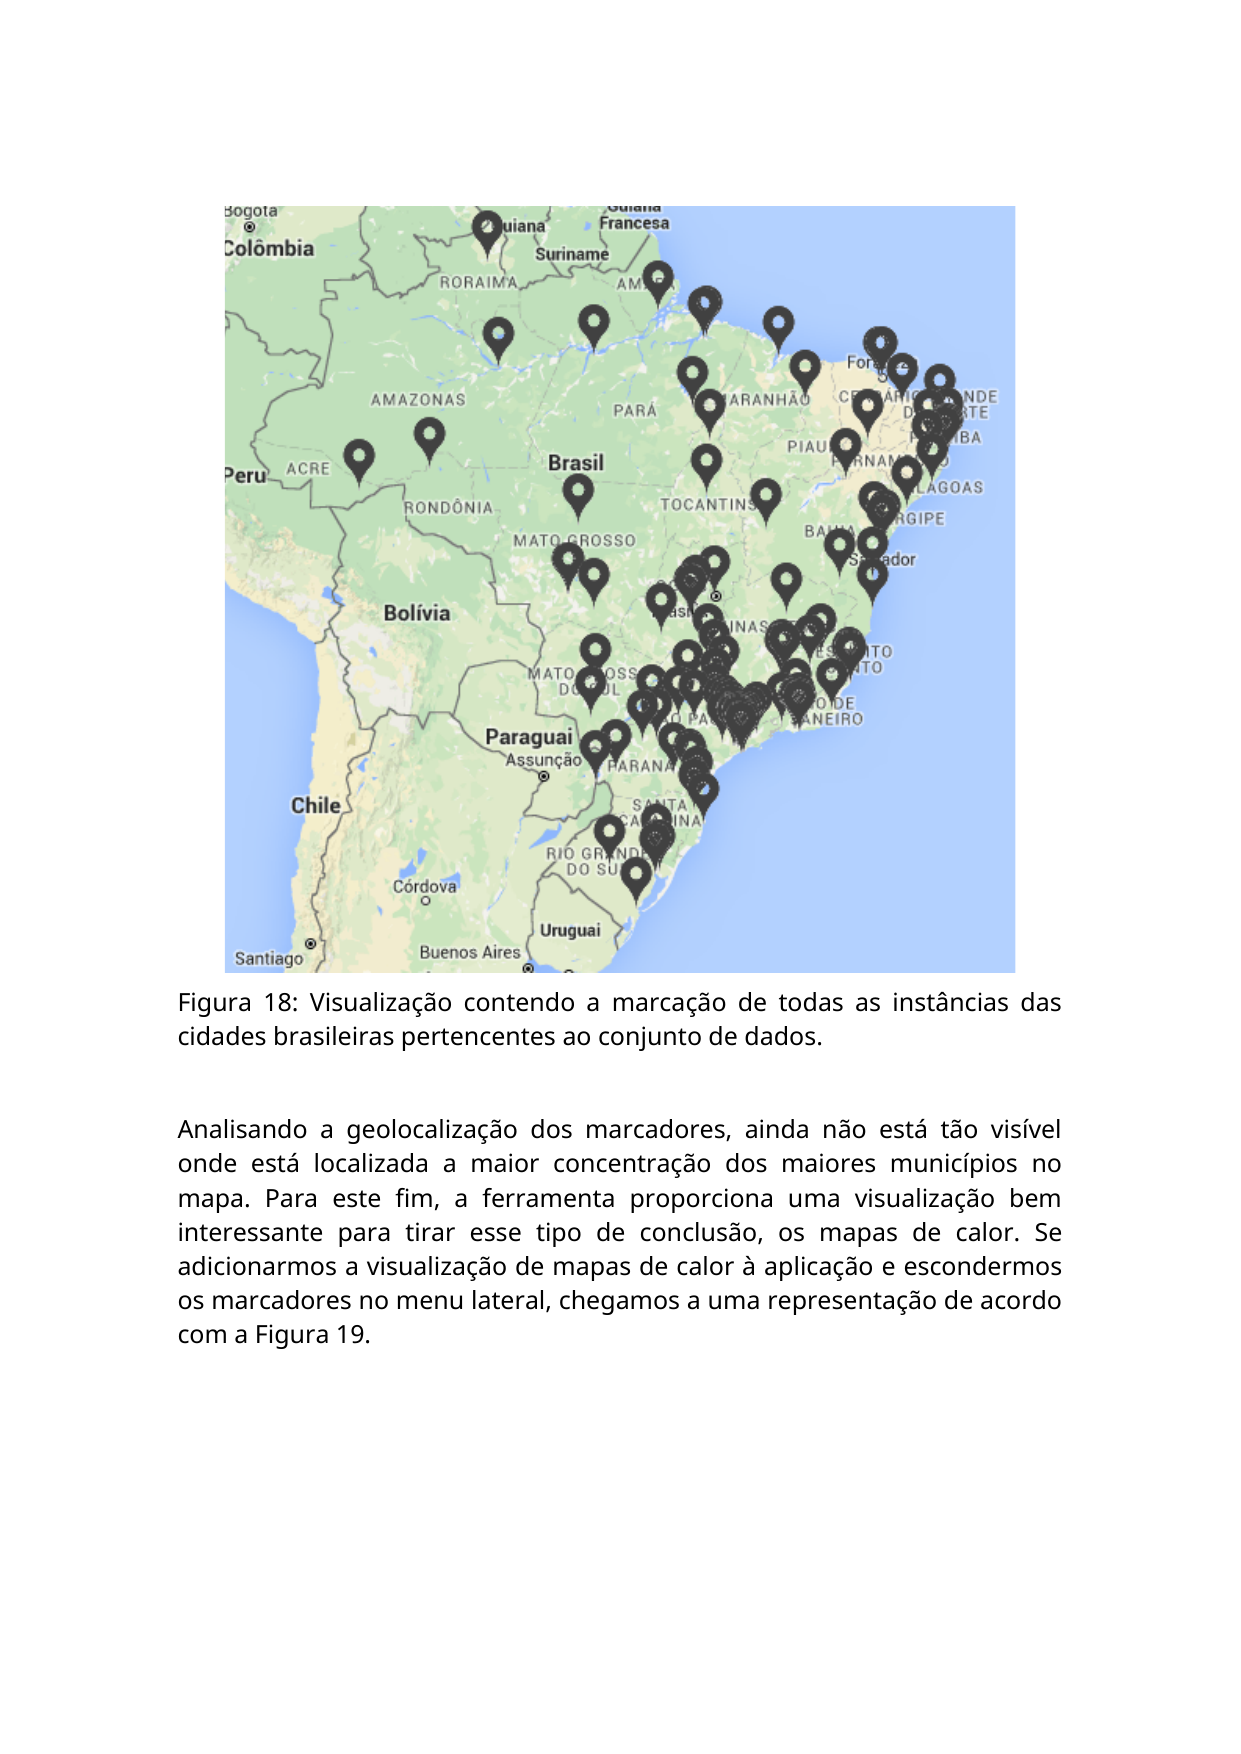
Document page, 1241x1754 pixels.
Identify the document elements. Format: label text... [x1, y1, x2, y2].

text Analisando a geolocalização dos marcadores, ainda não está tão visível onde está localizada a maior concentração dos maiores municípios no mapa. Para este fim, a ferramenta proporciona uma visualização bem interessante para tirar esse tipo de conclusão, os mapas de calor. Se adicionarmos a visualização de mapas de calor à aplicação e escondermos os marcadores no menu lateral, chegamos a uma representação de acordo com a Figura 19. [177, 1112, 1063, 1351]
text Figura 18: Visualização contendo a marcação de todas as instâncias das cidades brasileiras pertencentes ao conjunto de dados. [177, 985, 1063, 1053]
picture [224, 206, 1016, 973]
